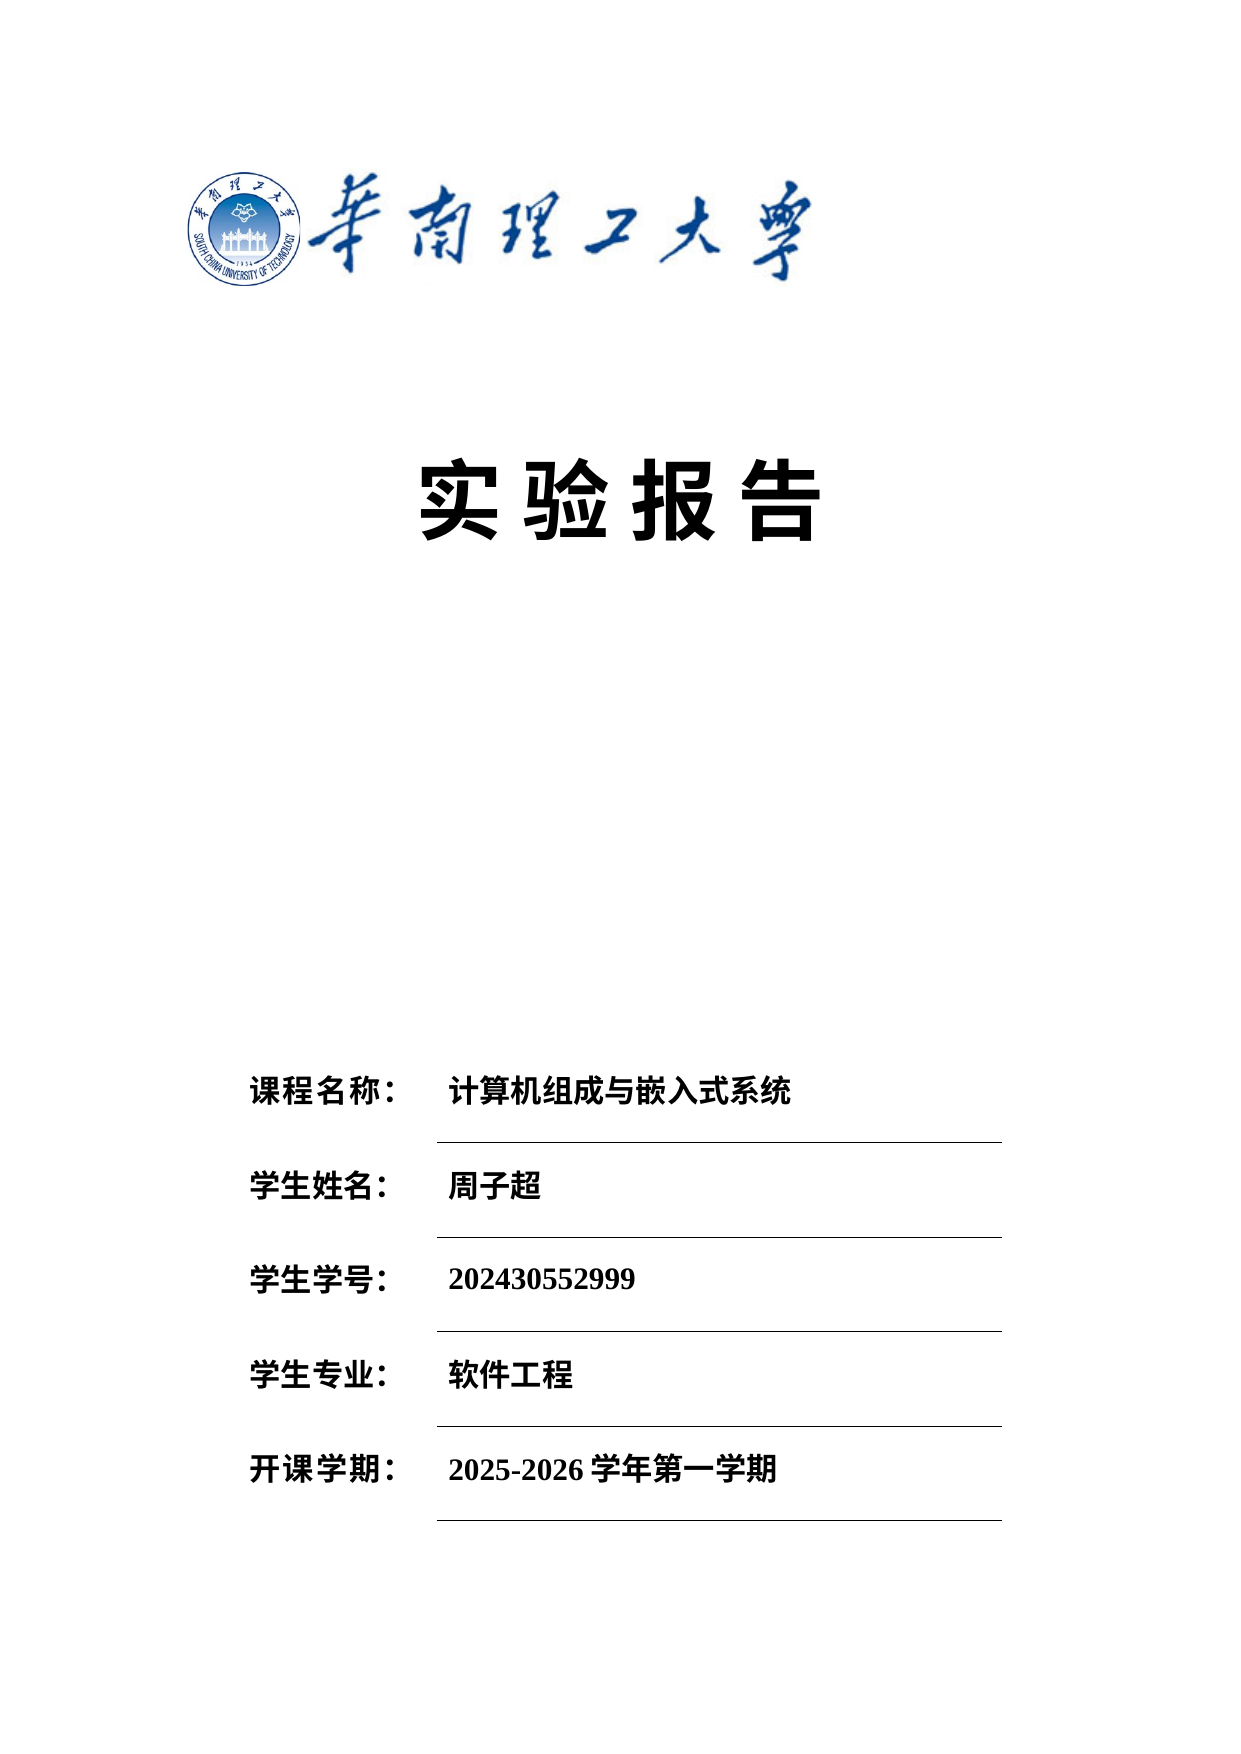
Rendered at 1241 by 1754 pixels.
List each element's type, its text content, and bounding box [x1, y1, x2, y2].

table_cell 学生学号： [238, 1237, 437, 1331]
picture [305, 168, 812, 286]
table_cell 202430552999 [437, 1238, 1002, 1331]
picture [187, 172, 300, 286]
table_cell 2025-2026学年第一学期 [437, 1427, 1002, 1520]
table_cell 周子超 [437, 1143, 1002, 1237]
table_header 计算机组成与嵌入式系统 [437, 1048, 1002, 1142]
table_cell 开课学期： [238, 1426, 437, 1520]
text 实 验 报 告 [187, 431, 1053, 561]
table_cell 软件工程 [437, 1332, 1002, 1426]
table_cell 学生专业： [238, 1331, 437, 1426]
table_cell 学生姓名： [238, 1142, 437, 1237]
table_header 课程名称： [238, 1048, 437, 1142]
